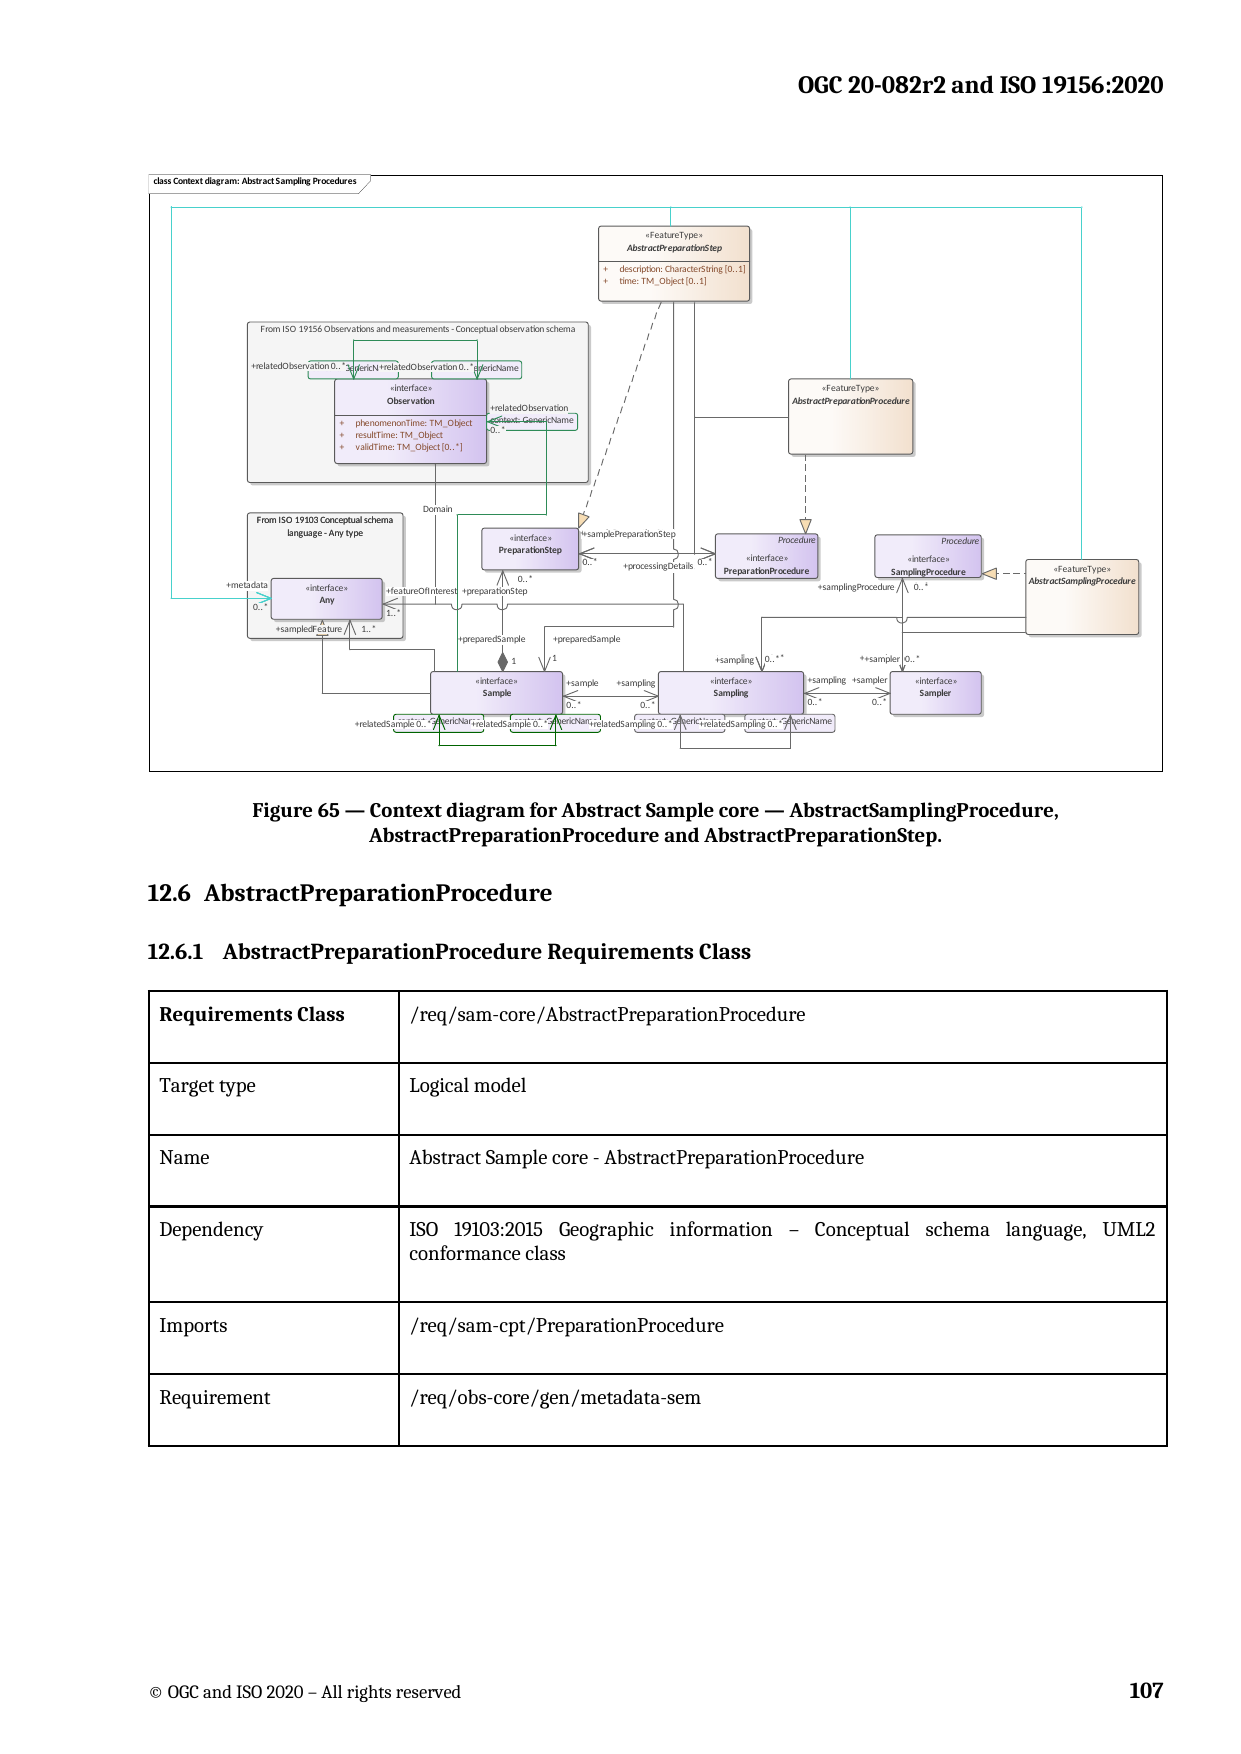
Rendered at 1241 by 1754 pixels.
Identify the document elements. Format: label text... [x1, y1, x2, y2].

subtitle AbstractPreparationProcedure Requirements Class [148, 938, 1163, 965]
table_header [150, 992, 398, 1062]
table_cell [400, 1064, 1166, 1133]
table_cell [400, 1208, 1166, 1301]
subtitle AbstractPreparationProcedure [148, 878, 1163, 907]
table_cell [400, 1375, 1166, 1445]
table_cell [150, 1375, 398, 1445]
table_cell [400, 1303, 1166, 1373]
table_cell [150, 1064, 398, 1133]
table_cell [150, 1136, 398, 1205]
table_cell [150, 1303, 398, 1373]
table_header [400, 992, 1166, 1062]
text Figure 65 — Context diagram for Abstract Sample core — AbstractSamplingProcedure, AbstractPreparationProcedure and AbstractPreparationStep. [148, 797, 1163, 847]
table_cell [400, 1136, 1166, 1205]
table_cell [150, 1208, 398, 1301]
